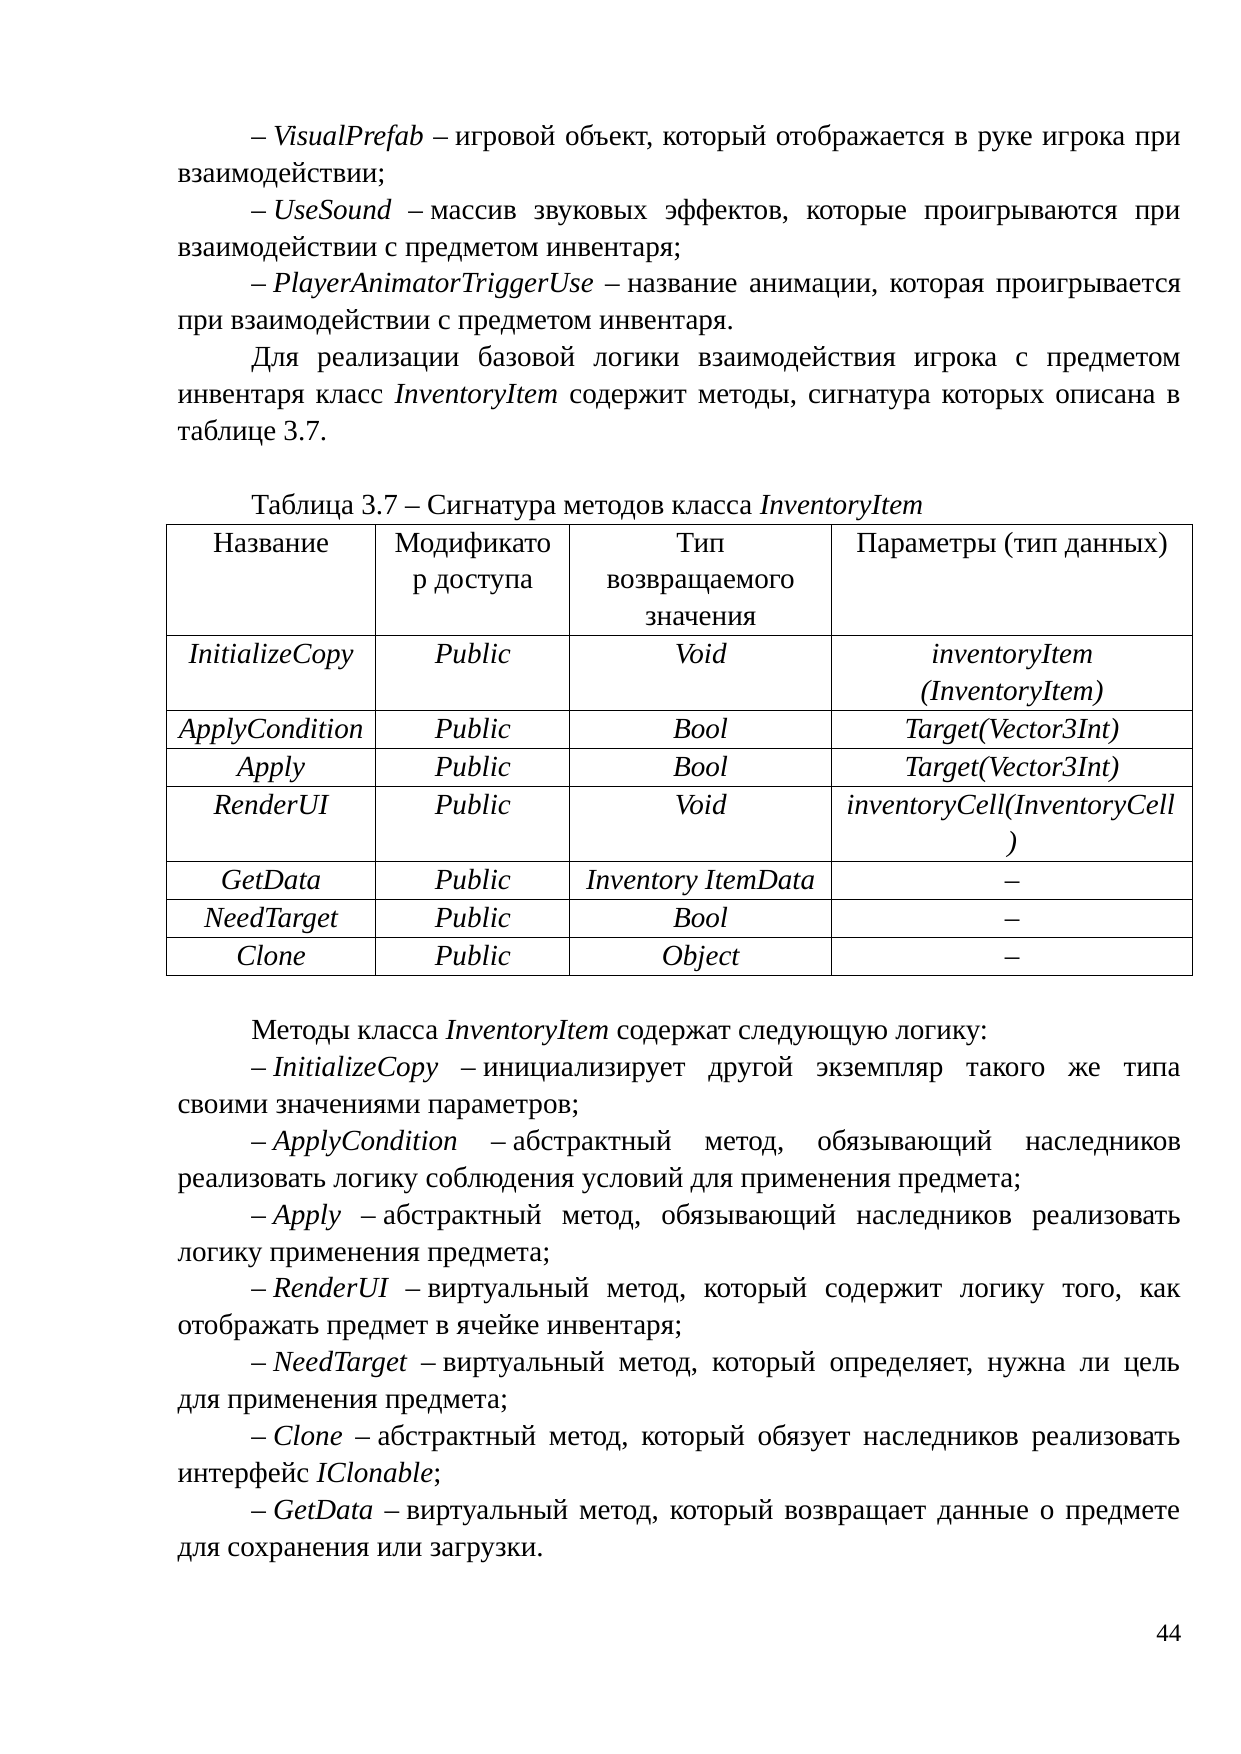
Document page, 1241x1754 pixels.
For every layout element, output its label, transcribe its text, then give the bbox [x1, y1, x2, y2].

text – Apply – абстрактный метод, обязывающий наследников реализовать логику применения предмета; [177, 1197, 1181, 1267]
text – InitializeCopy – инициализирует другой экземпляр такого же типа своими значениями параметров; [177, 1049, 1181, 1120]
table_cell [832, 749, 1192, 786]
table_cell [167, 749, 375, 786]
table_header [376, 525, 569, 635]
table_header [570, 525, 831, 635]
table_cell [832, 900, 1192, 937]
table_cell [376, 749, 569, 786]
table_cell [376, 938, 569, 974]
text – PlayerAnimatorTriggerUse – название анимации, которая проигрывается при взаимодействии с предметом инвентаря. [177, 266, 1181, 336]
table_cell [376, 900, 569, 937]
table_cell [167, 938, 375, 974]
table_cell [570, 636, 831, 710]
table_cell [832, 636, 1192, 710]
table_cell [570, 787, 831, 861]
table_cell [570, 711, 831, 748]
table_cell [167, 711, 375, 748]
text Методы класса InventoryItem содержат следующую логику: [177, 1012, 1181, 1046]
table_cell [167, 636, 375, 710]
text – GetData – виртуальный метод, который возвращает данные о предмете для сохранения или загрузки. [177, 1492, 1181, 1562]
text – ApplyCondition – абстрактный метод, обязывающий наследников реализовать логику соблюдения условий для применения предмета; [177, 1123, 1181, 1193]
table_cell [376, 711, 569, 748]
text – VisualPrefab – игровой объект, который отображается в руке игрока при взаимодействии; [177, 118, 1181, 188]
text – Clone – абстрактный метод, который обязует наследников реализовать интерфейс IClonable; [177, 1418, 1181, 1488]
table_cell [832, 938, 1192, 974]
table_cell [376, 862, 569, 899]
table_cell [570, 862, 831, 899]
text Для реализации базовой логики взаимодействия игрока с предметом инвентаря класс InventoryItem содержит методы, сигнатура которых описана в таблице 3.7. [177, 339, 1181, 447]
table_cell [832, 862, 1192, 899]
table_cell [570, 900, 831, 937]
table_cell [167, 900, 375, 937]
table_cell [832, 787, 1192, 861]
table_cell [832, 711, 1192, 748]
text – UseSound – массив звуковых эффектов, которые проигрываются при взаимодействии с предметом инвентаря; [177, 192, 1181, 262]
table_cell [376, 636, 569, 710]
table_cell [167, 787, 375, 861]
text – NeedTarget – виртуальный метод, который определяет, нужна ли цель для применения предмета; [177, 1344, 1181, 1415]
text Таблица 3.7 – Сигнатура методов класса InventoryItem [177, 487, 1181, 520]
text – RenderUI – виртуальный метод, который содержит логику того, как отображать предмет в ячейке инвентаря; [177, 1271, 1181, 1341]
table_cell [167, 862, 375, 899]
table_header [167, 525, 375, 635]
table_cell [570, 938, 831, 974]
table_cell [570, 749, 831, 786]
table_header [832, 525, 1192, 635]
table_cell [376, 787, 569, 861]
